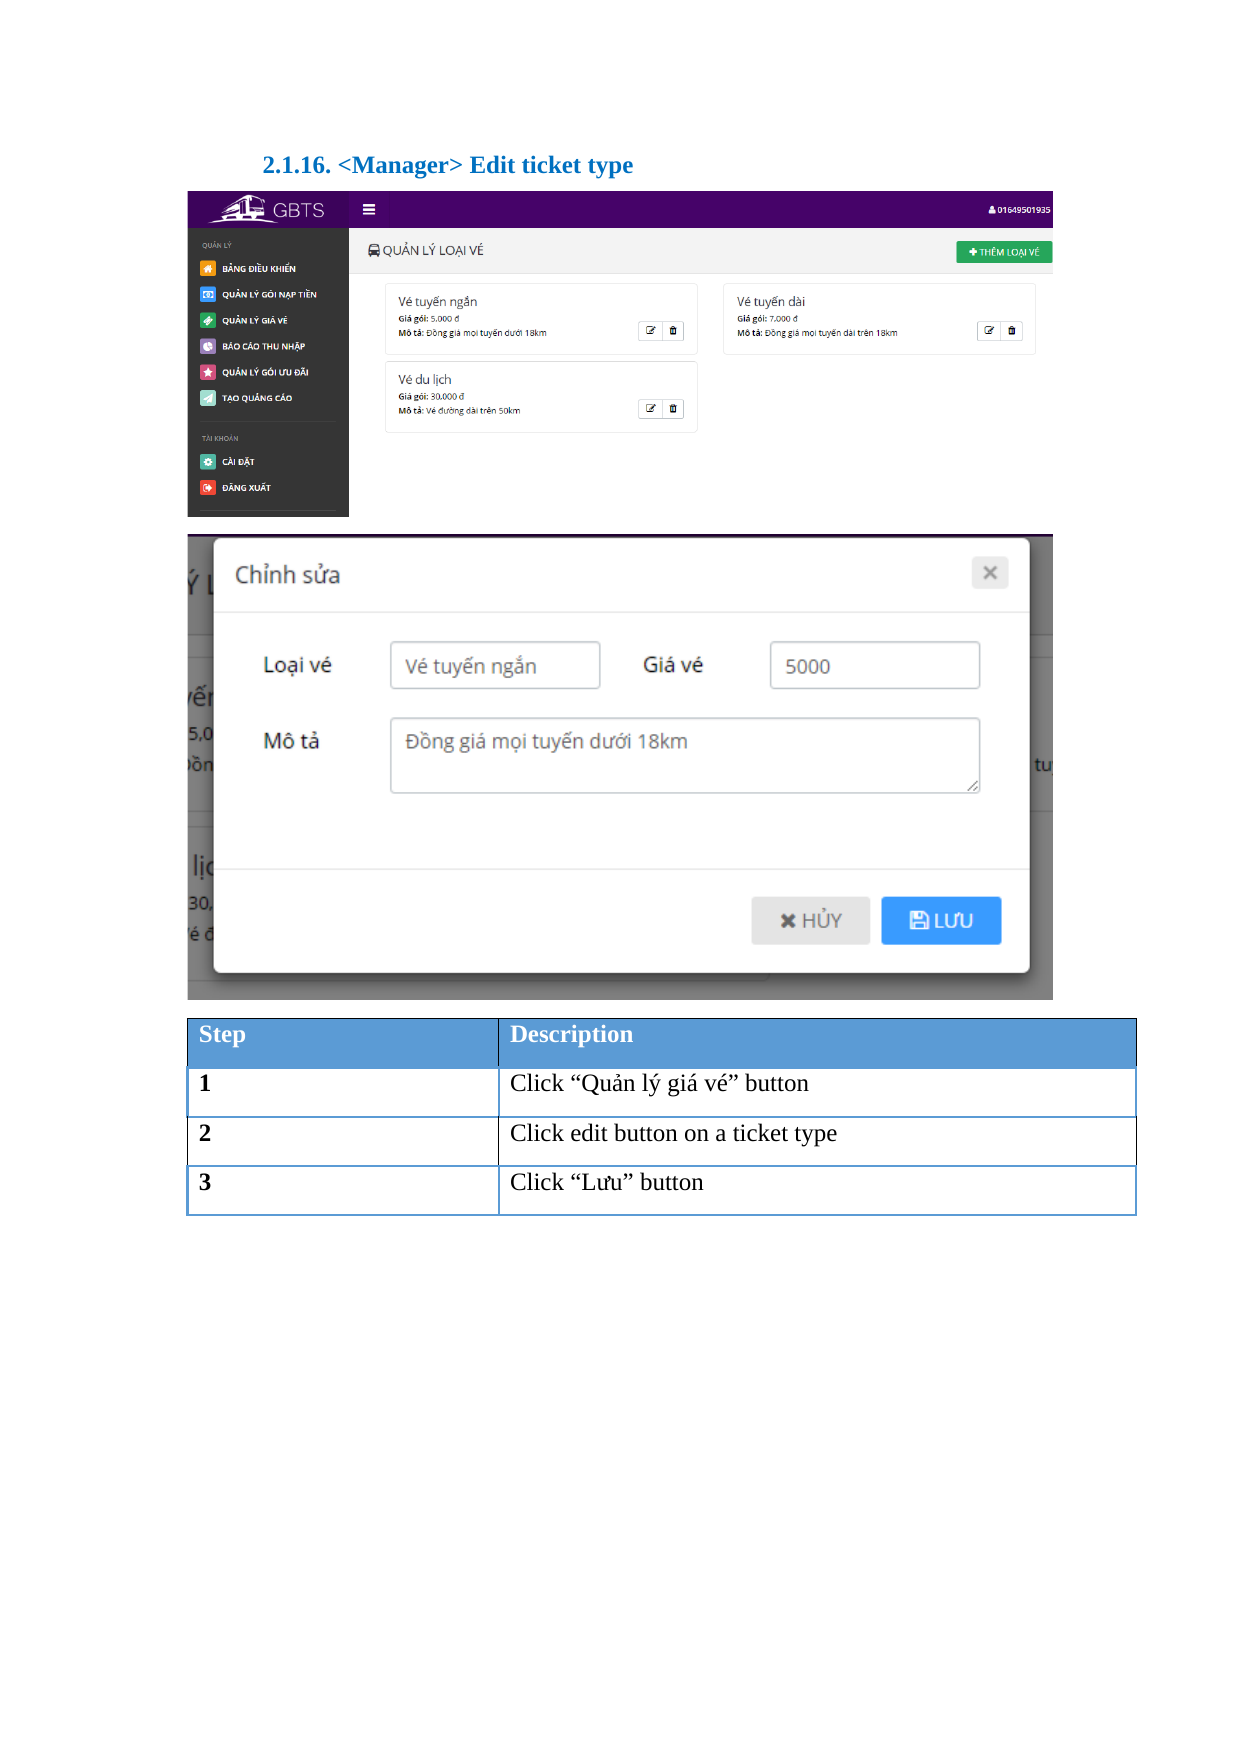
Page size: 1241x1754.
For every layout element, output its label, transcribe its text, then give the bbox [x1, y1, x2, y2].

text <Manager> Edit ticket type [262, 150, 1053, 179]
table_header Description [499, 1019, 1136, 1066]
table_cell 3 [189, 1167, 498, 1214]
table_cell 1 [189, 1069, 498, 1116]
table_cell Click edit button on a ticket type [499, 1118, 1136, 1165]
table_cell 2 [188, 1118, 498, 1165]
table_header Step [188, 1019, 498, 1066]
table_cell Click “Lưu” button [500, 1167, 1135, 1214]
picture [187, 191, 1053, 517]
table_cell Click “Quản lý giá vé” button [500, 1069, 1135, 1116]
picture [187, 534, 1053, 1000]
